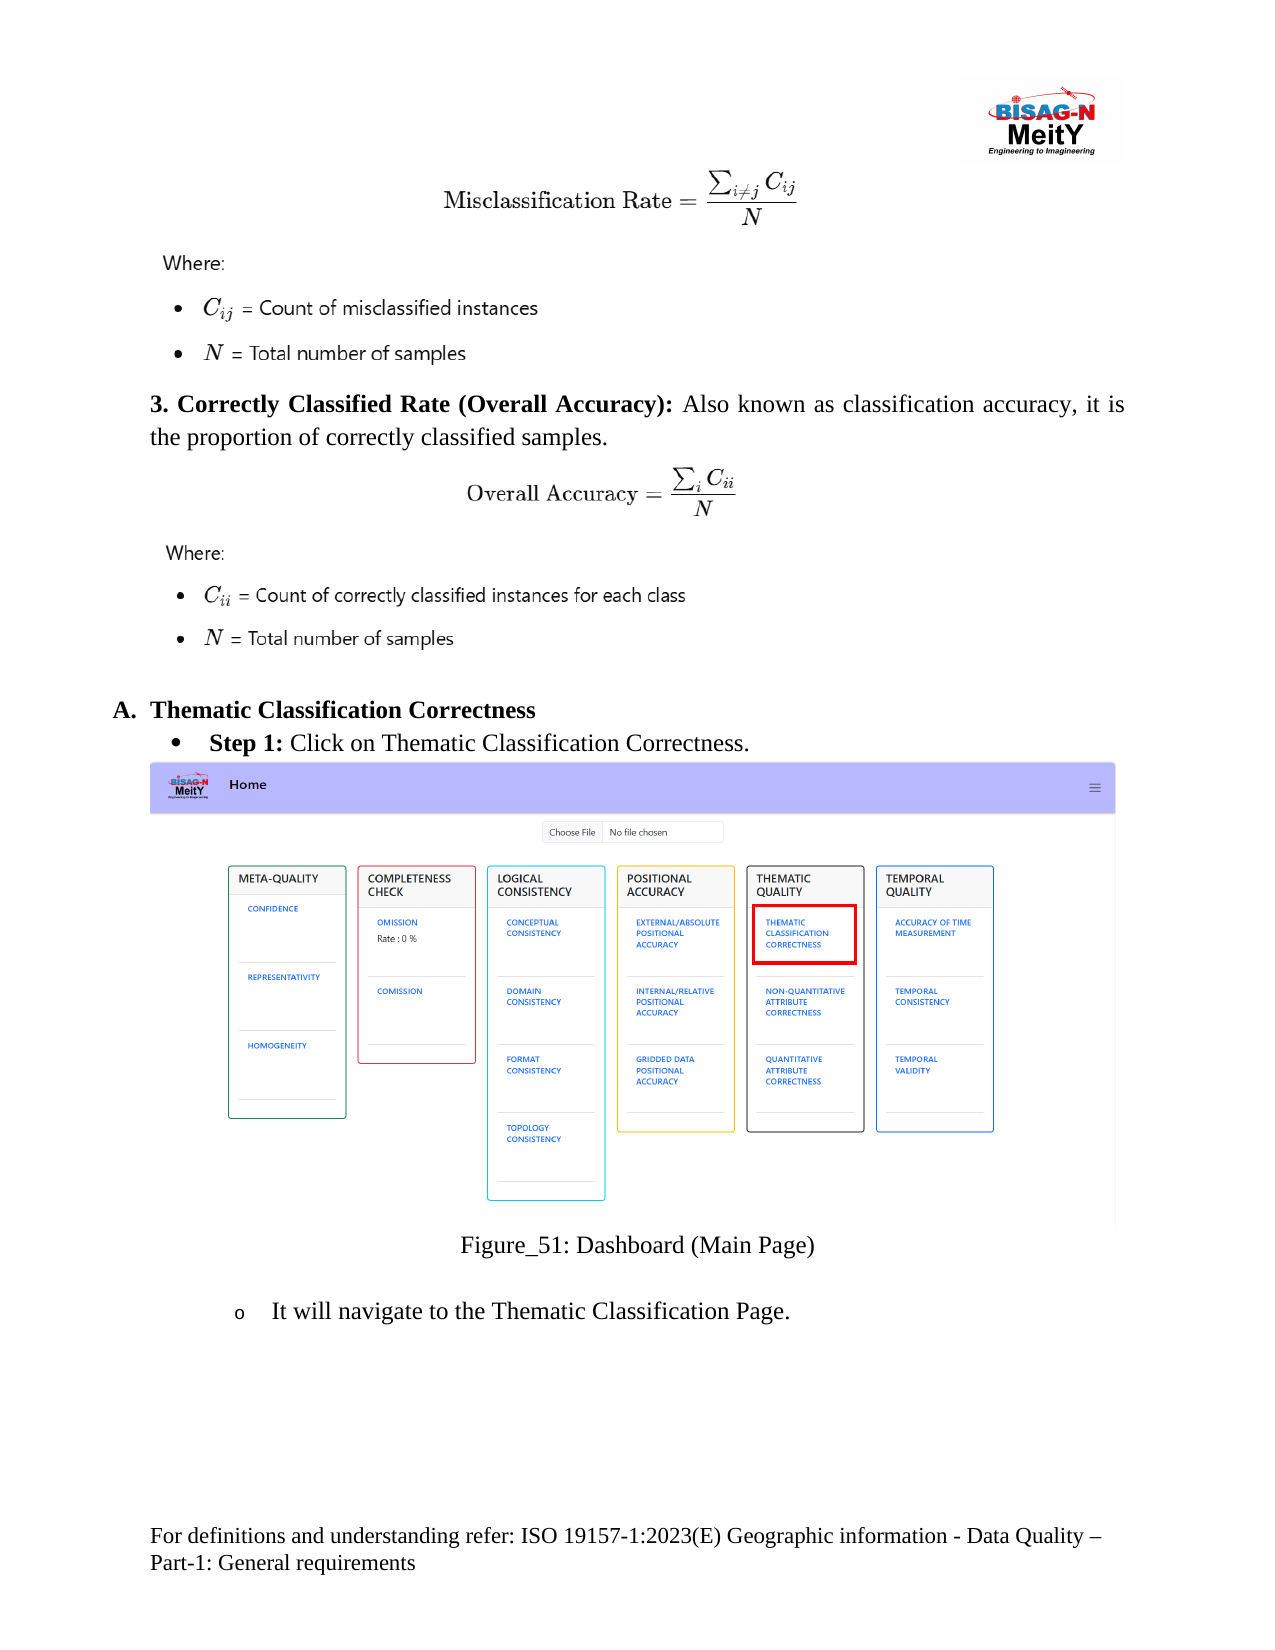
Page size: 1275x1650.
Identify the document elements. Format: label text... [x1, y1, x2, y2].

picture [150, 455, 1125, 659]
picture [150, 761, 1116, 1226]
list Thematic Classification Correctness [112, 695, 1125, 724]
picture [150, 75, 1125, 386]
text Figure_51: Dashboard (Main Page) [150, 1230, 1125, 1259]
list Step 1: Click on Thematic Classification Correctness. [172, 728, 1125, 757]
list It will navigate to the Thematic Classification Page. [234, 1296, 1125, 1325]
text 3. Correctly Classified Rate (Overall Accuracy): Also known as classification accuracy, it is the proportion of correctly classified samples. [150, 389, 1125, 451]
